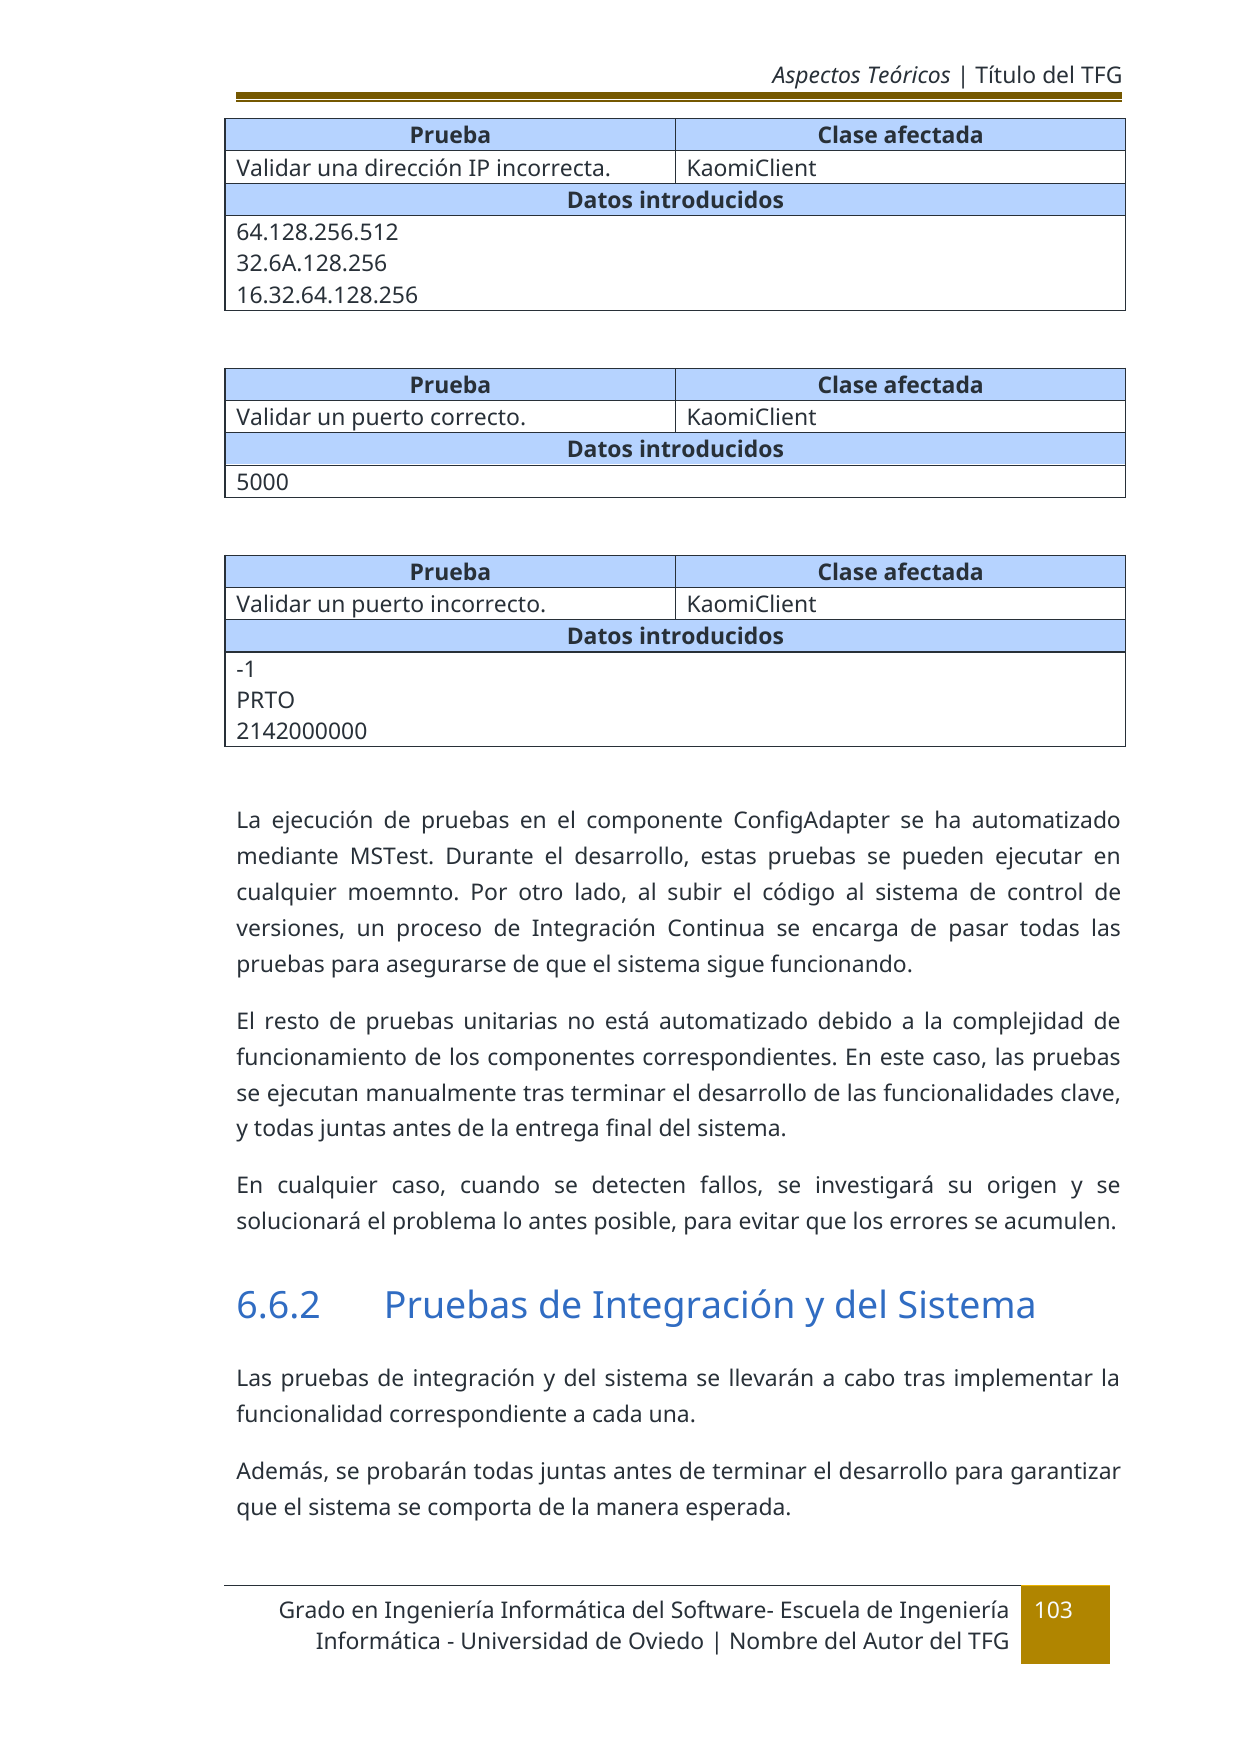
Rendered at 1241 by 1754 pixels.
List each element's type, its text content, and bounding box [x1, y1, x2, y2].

table_cell Datos introducidos [226, 433, 1125, 464]
table_cell KaomiClient [676, 401, 1125, 432]
table_header Clase afectada [676, 369, 1125, 400]
text Las pruebas de integración y del sistema se llevarán a cabo tras implementar la funcionalidad correspondiente a cada una. [236, 1362, 1122, 1429]
table_cell Validar una dirección IP incorrecta. [226, 151, 675, 183]
table_cell KaomiClient [676, 151, 1125, 183]
table_cell Validar un puerto correcto. [226, 401, 675, 432]
table_cell Datos introducidos [226, 620, 1125, 651]
text Además, se probarán todas juntas antes de terminar el desarrollo para garantizar que el sistema se comporta de la manera esperada. [236, 1455, 1122, 1522]
text En cualquier caso, cuando se detecten fallos, se investigará su origen y se solucionará el problema lo antes posible, para evitar que los errores se acumulen. [236, 1169, 1122, 1236]
text El resto de pruebas unitarias no está automatizado debido a la complejidad de funcionamiento de los componentes correspondientes. En este caso, las pruebas se ejecutan manualmente tras terminar el desarrollo de las funcionalidades clave, y todas juntas antes de la entrega final del sistema. [236, 1004, 1122, 1144]
subtitle Pruebas de Integración y del Sistema [236, 1278, 1122, 1329]
table_cell 64.128.256.512 32.6A.128.256 16.32.64.128.256 [226, 216, 1125, 310]
table_header Prueba [226, 369, 675, 400]
table_cell Datos introducidos [226, 184, 1125, 215]
table_cell Validar un puerto incorrecto. [226, 588, 675, 619]
table_header Clase afectada [676, 119, 1125, 150]
table_header Clase afectada [676, 556, 1125, 587]
text La ejecución de pruebas en el componente ConfigAdapter se ha automatizado mediante MSTest. Durante el desarrollo, estas pruebas se pueden ejecutar en cualquier moemnto. Por otro lado, al subir el código al sistema de control de versiones, un proceso de Integración Continua se encarga de pasar todas las pruebas para asegurarse de que el sistema sigue funcionando. [236, 804, 1122, 979]
table_cell -1 PRTO 2142000000 [226, 653, 1125, 746]
table_header Prueba [226, 556, 675, 587]
table_header Prueba [226, 119, 675, 150]
table_cell 5000 [226, 466, 1125, 497]
table_cell KaomiClient [676, 588, 1125, 619]
